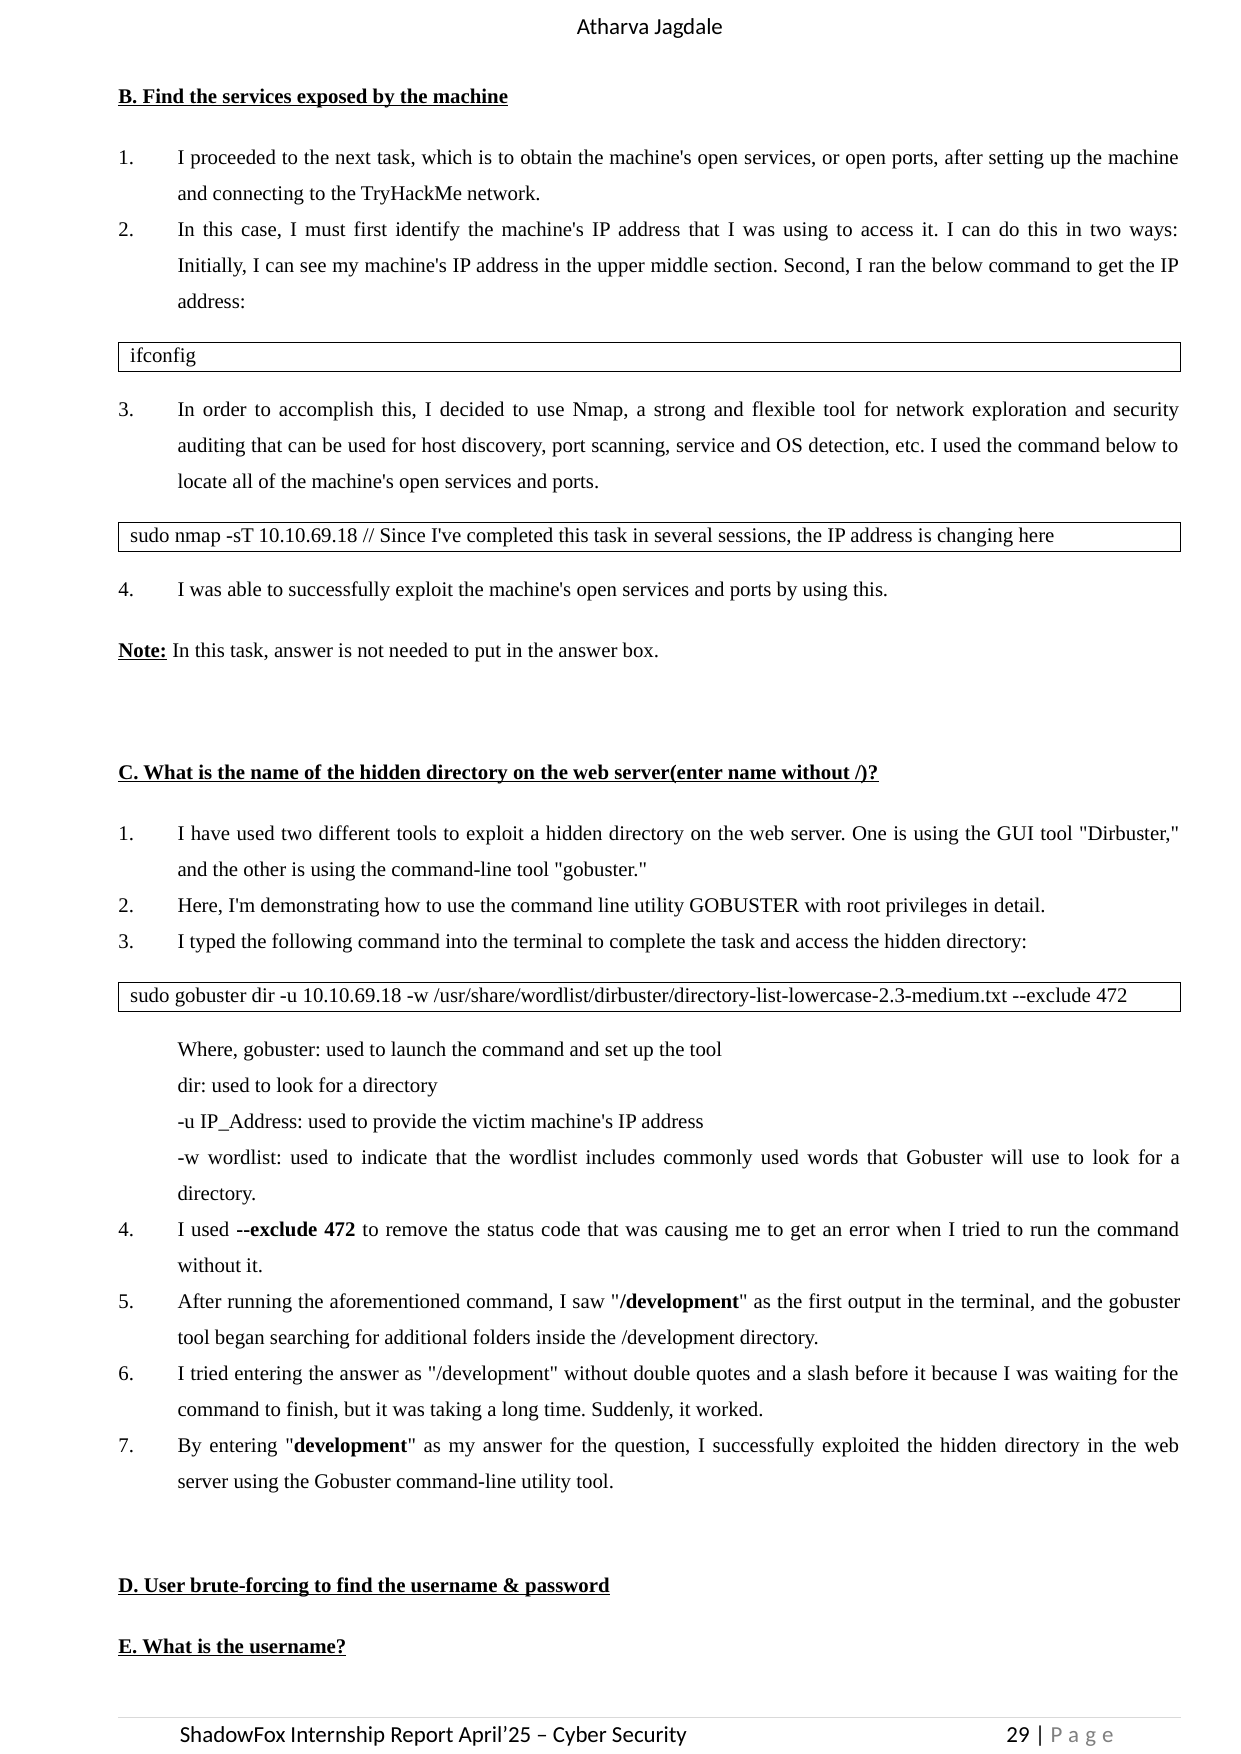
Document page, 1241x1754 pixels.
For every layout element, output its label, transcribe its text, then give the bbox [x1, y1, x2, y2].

list I tried entering the answer as "/development" without double quotes and a slash before it because I was waiting for the command to finish, but it was taking a long time. Suddenly, it worked. [118, 1361, 1181, 1421]
list -w wordlist: used to indicate that the wordlist includes commonly used words that Gobuster will use to look for a directory. [177, 1145, 1181, 1205]
list I typed the following command into the terminal to complete the task and access the hidden directory: [118, 929, 1181, 953]
table_header sudo nmap -sT 10.10.69.18 // Since I've completed this task in several sessions, the IP address is changing here [119, 523, 1180, 551]
list Where, gobuster: used to launch the command and set up the tool [177, 1037, 1181, 1061]
list I used --exclude 472 to remove the status code that was causing me to get an error when I tried to run the command without it. [118, 1217, 1181, 1277]
table_header sudo gobuster dir -u 10.10.69.18 -w /usr/share/wordlist/dirbuster/directory-list-lowercase-2.3-medium.txt --exclude 472 [119, 983, 1180, 1011]
list By entering "development" as my answer for the question, I successfully exploited the hidden directory in the web server using the Gobuster command-line utility tool. [118, 1433, 1181, 1493]
text E. What is the username? [118, 1634, 1181, 1658]
list Here, I'm demonstrating how to use the command line utility GOBUSTER with root privileges in detail. [118, 893, 1181, 917]
list I have used two different tools to exploit a hidden directory on the web server. One is using the GUI tool "Dirbuster," and the other is using the command-line tool "gobuster." [118, 821, 1181, 881]
table_header ifconfig [119, 343, 1180, 371]
list I was able to successfully exploit the machine's open services and ports by using this. [118, 577, 1181, 601]
list dir: used to look for a directory [177, 1073, 1181, 1097]
list After running the aforementioned command, I saw "/development" as the first output in the terminal, and the gobuster tool began searching for additional folders inside the /development directory. [118, 1289, 1181, 1349]
text Note: In this task, answer is not needed to put in the answer box. [118, 638, 1181, 662]
text B. Find the services exposed by the machine [118, 84, 1181, 108]
list -u IP_Address: used to provide the victim machine's IP address [177, 1109, 1181, 1133]
text D. User brute-forcing to find the username & password [118, 1573, 1181, 1597]
list I proceeded to the next task, which is to obtain the machine's open services, or open ports, after setting up the machine and connecting to the TryHackMe network. [118, 145, 1181, 205]
list In order to accomplish this, I decided to use Nmap, a strong and flexible tool for network exploration and security auditing that can be used for host discovery, port scanning, service and OS detection, etc. I used the command below to locate all of the machine's open services and ports. [118, 397, 1181, 493]
list In this case, I must first identify the machine's IP address that I was using to access it. I can do this in two ways: Initially, I can see my machine's IP address in the upper middle section. Second, I ran the below command to get the IP address: [118, 217, 1181, 313]
text C. What is the name of the hidden directory on the web server(enter name without /)? [118, 760, 1181, 784]
